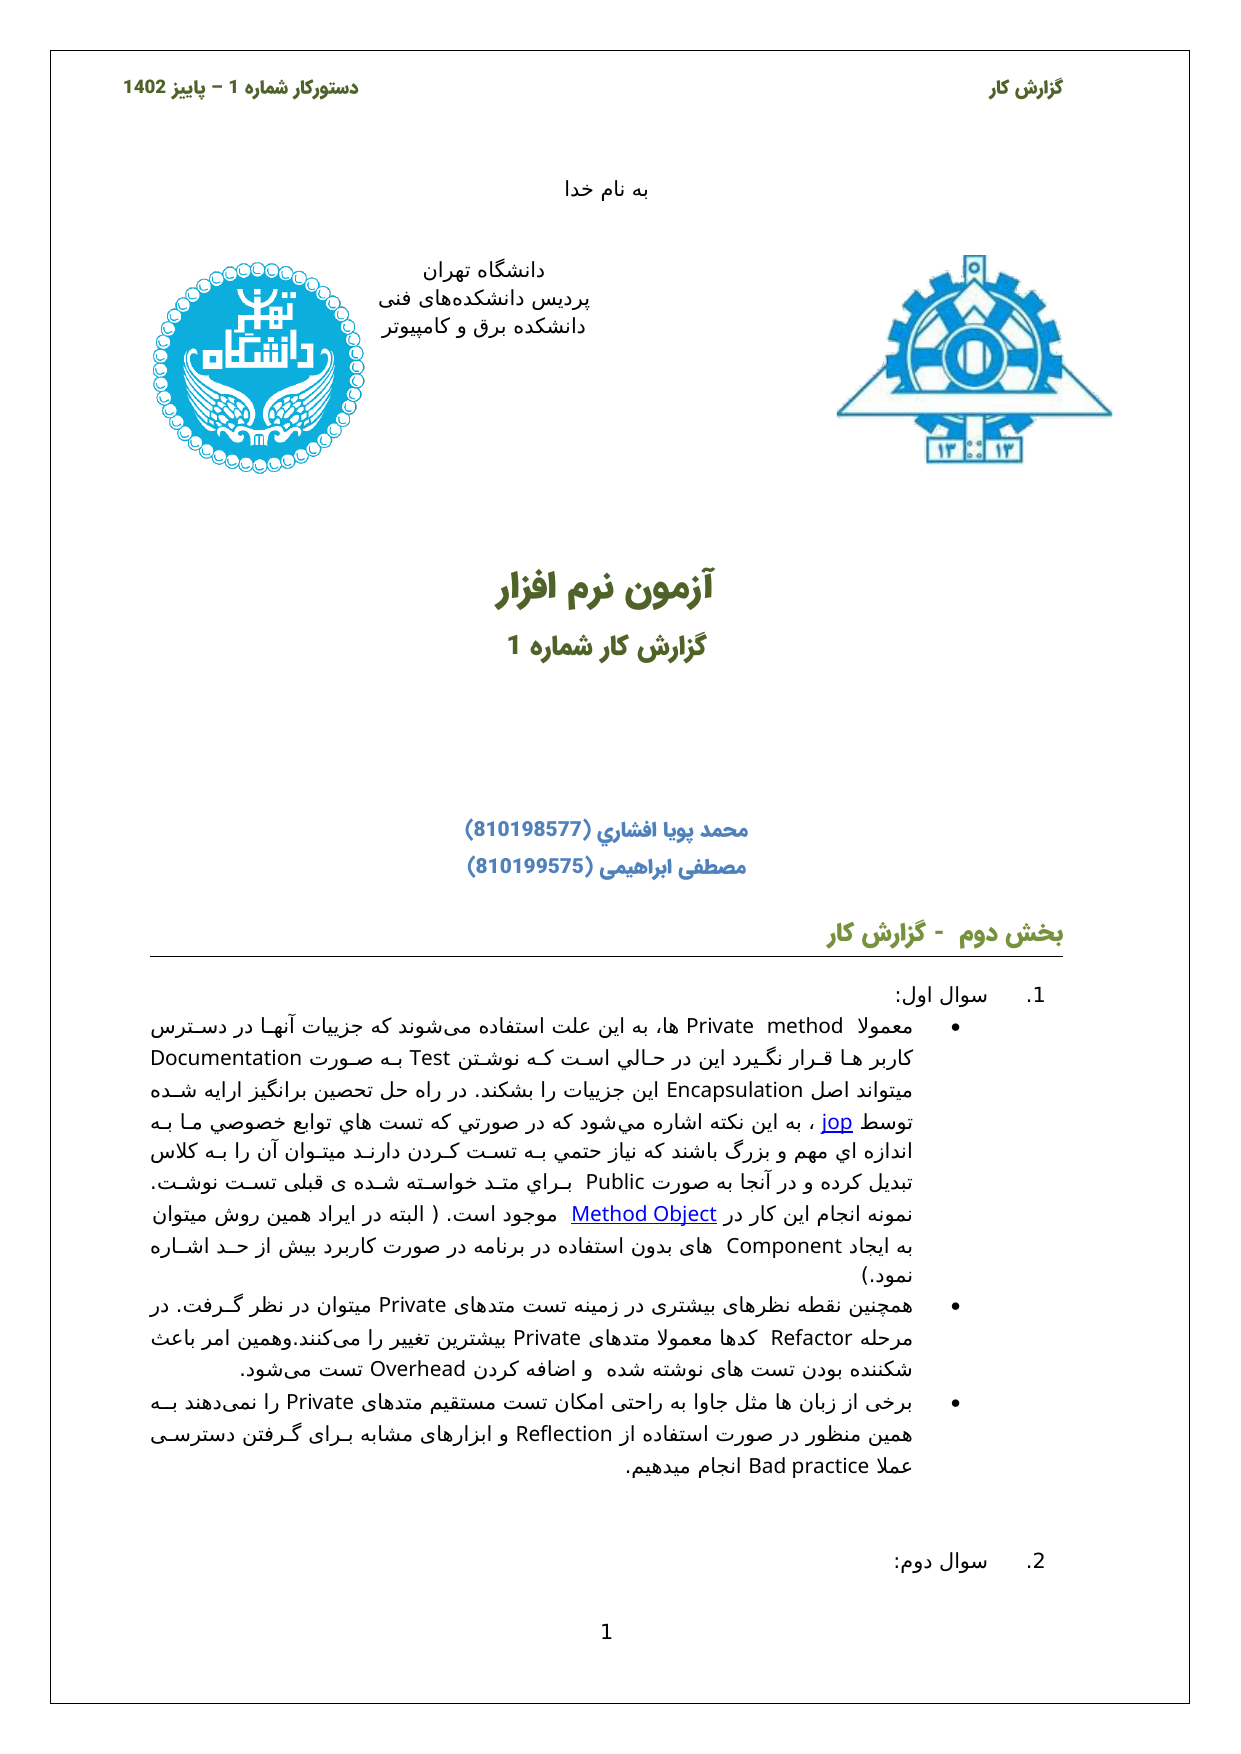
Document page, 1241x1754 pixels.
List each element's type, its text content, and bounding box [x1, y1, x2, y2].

text به نام خدا [150, 177, 1063, 201]
text آزمون نرم افزار [150, 558, 1063, 617]
text پردیس دانشکده‌های فنی [366, 286, 836, 311]
text محمد پويا افشاري ‌(‌810198577) [150, 814, 1063, 847]
picture [836, 255, 1113, 465]
list سوال اول: [150, 983, 1026, 1008]
list برخی از زبان ها مثل جاوا به راحتی امکان تست مستقیم متدهای Private را نمی‌دهند به همین منظور در صورت استفاده از Reflection و ابزارهای مشابه برای گرفتن دسترسی عملا Bad practice انجام میدهیم. [150, 1387, 951, 1479]
text مصطفی ابراهیمی (810199575) [150, 852, 1063, 884]
text گزارش كار شماره 1 [150, 626, 1063, 668]
subtitle بخش دوم - گزارش كار [150, 914, 1063, 956]
list سوال دوم: [150, 1549, 1026, 1573]
text دانشکده برق و کامپیوتر [366, 314, 836, 338]
list معمولا Private method ها، به این علت استفاده می‌شوند كه جزييات آنها در دسترس كاربر ها قرار نگيرد اين در حالي است كه نوشتن Test به صورت Documentation ميتواند اصل Encapsulation اين جزييات را بشكند. در راه حل تحصين برانگيز ارايه شده توسط jop ، به اين نكته اشاره مي‌شود كه در صورتي كه تست هاي توابع خصوصي ما به اندازه اي مهم و بزرگ باشند كه نياز حتمي به تست كردن دارند ميتوان آن را به كلاس تبديل كرده و در آنجا به صورت Public براي متد خواسته شده ‌ی قبلی تست نوشت. نمونه انجام این کار در Method Object موجود است. ( البته در ایراد همین روش میتوان به ایجاد Component های بدون استفاده در برنامه در صورت کاربرد بیش از حد اشاره نمود.) [150, 1011, 951, 1287]
list همچنین نقطه نظر‌های بیشتری در زمینه تست متد‌های Private میتوان در نظر گرفت. در مرحله Refactor کد‌ها معمولا متدهای Private بیشترین تغییر را می‌کنند.وهمین امر باعث شکننده بودن تست های نوشته شده و اضافه کردن Overhead تست می‌شود. [150, 1291, 951, 1383]
text دانشگاه تهران [150, 258, 836, 283]
picture [150, 259, 366, 475]
